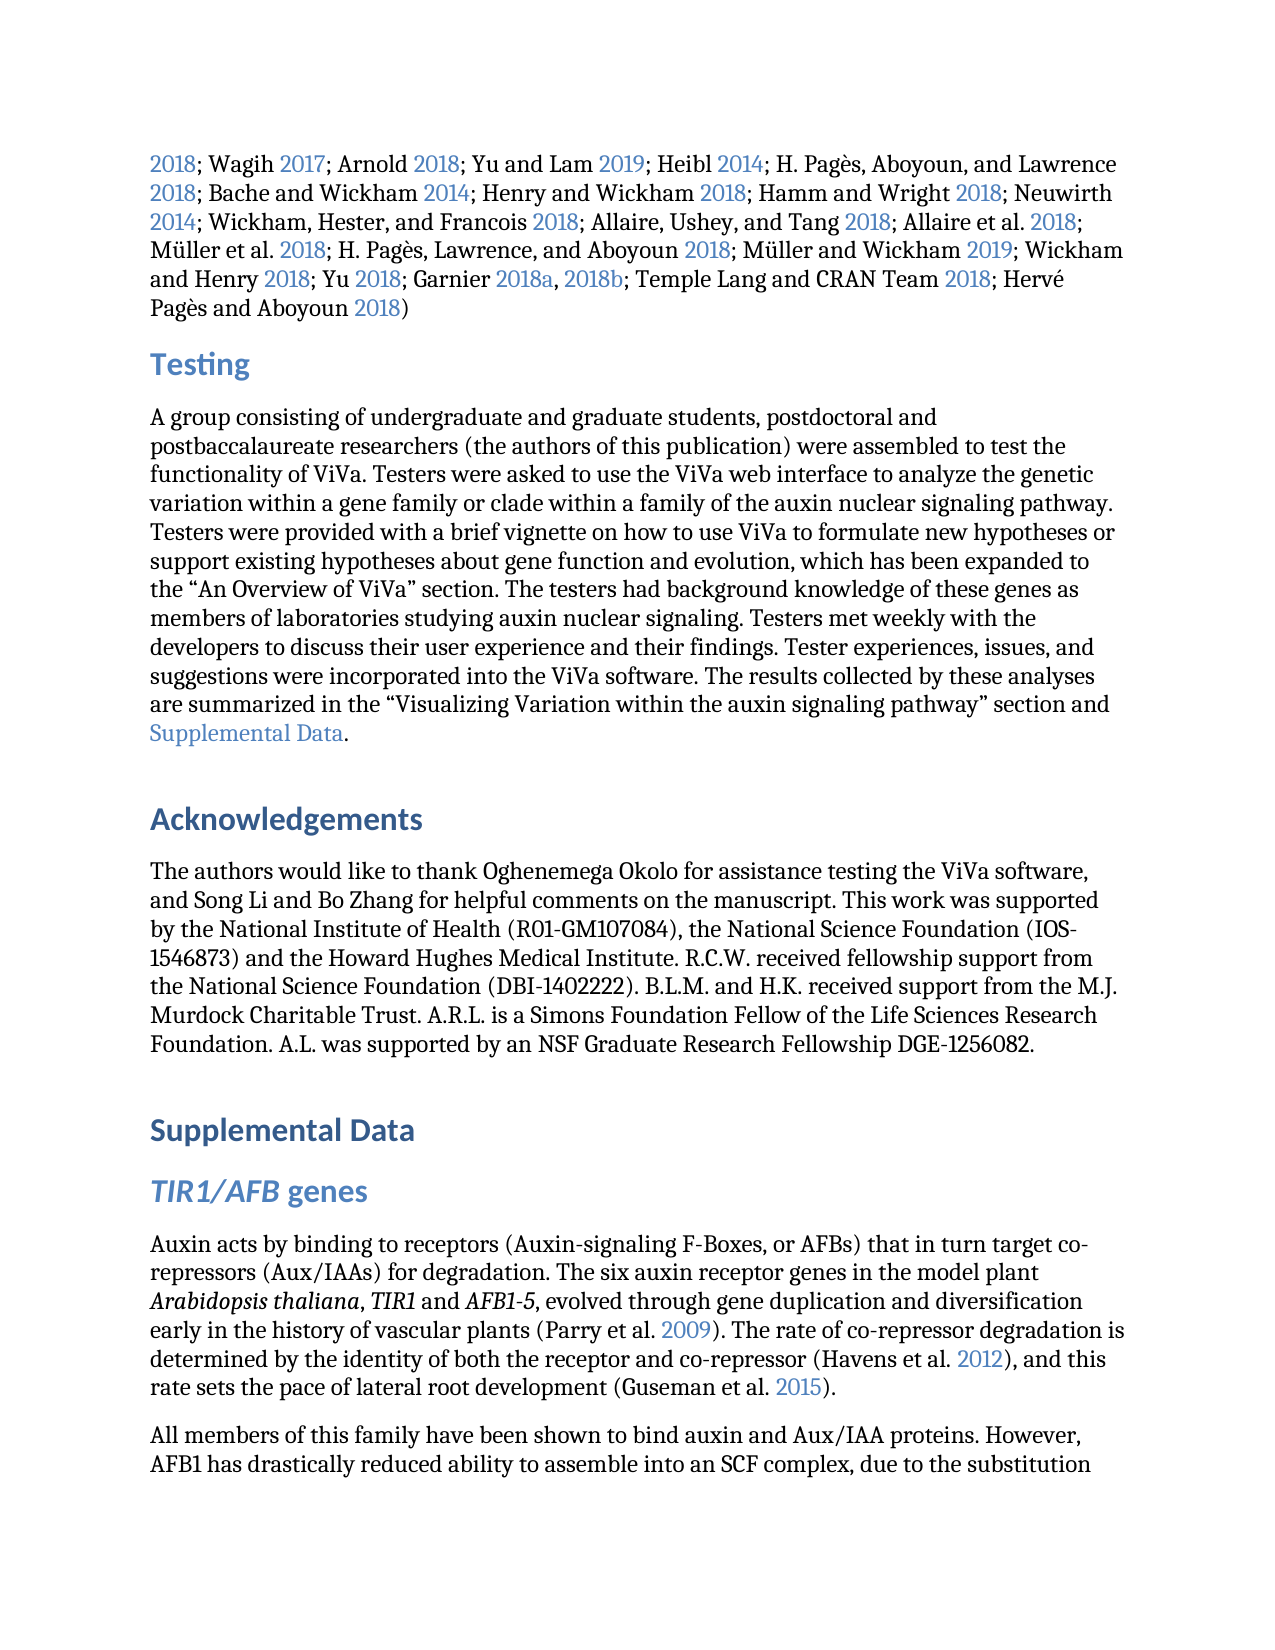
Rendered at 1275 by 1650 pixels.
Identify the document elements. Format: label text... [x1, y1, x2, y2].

text The authors would like to thank Oghenemega Okolo for assistance testing the ViVa software, and Song Li and Bo Zhang for helpful comments on the manuscript. This work was supported by the National Institute of Health (R01-GM107084), the National Science Foundation (IOS-1546873) and the Howard Hughes Medical Institute. R.C.W. received fellowship support from the National Science Foundation (DBI-1402222). B.L.M. and H.K. received support from the M.J. Murdock Charitable Trust. A.R.L. is a Simons Foundation Fellow of the Life Sciences Research Foundation. A.L. was supported by an NSF Graduate Research Fellowship DGE-1256082. [150, 857, 1125, 1058]
subtitle TIR1/AFB genes [150, 1170, 1125, 1211]
subtitle Supplemental Data [150, 1108, 1125, 1149]
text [150, 150, 1125, 322]
text A group consisting of undergraduate and graduate students, postdoctoral and postbaccalaureate researchers (the authors of this publication) were assembled to test the functionality of ViVa. Testers were asked to use the ViVa web interface to analyze the genetic variation within a gene family or clade within a family of the auxin nuclear signaling pathway. Testers were provided with a brief vignette on how to use ViVa to formulate new hypotheses or support existing hypotheses about gene function and evolution, which has been expanded to the “An Overview of ViVa” section. The testers had background knowledge of these genes as members of laboratories studying auxin nuclear signaling. Testers met weekly with the developers to discuss their user experience and their findings. Tester experiences, issues, and suggestions were incorporated into the ViVa software. The results collected by these analyses are summarized in the “Visualizing Variation within the auxin signaling pathway” section and Supplemental Data. [150, 403, 1125, 748]
subtitle Acknowledgements [150, 798, 1125, 838]
subtitle Testing [150, 343, 1125, 384]
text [150, 1421, 1125, 1478]
text Auxin acts by binding to receptors (Auxin-signaling F-Boxes, or AFBs) that in turn target co-repressors (Aux/IAAs) for degradation. The six auxin receptor genes in the model plant Arabidopsis thaliana, TIR1 and AFB1-5, evolved through gene duplication and diversification early in the history of vascular plants (Parry et al. 2009). The rate of co-repressor degradation is determined by the identity of both the receptor and co-repressor (Havens et al. 2012), and this rate sets the pace of lateral root development (Guseman et al. 2015). [150, 1229, 1125, 1402]
